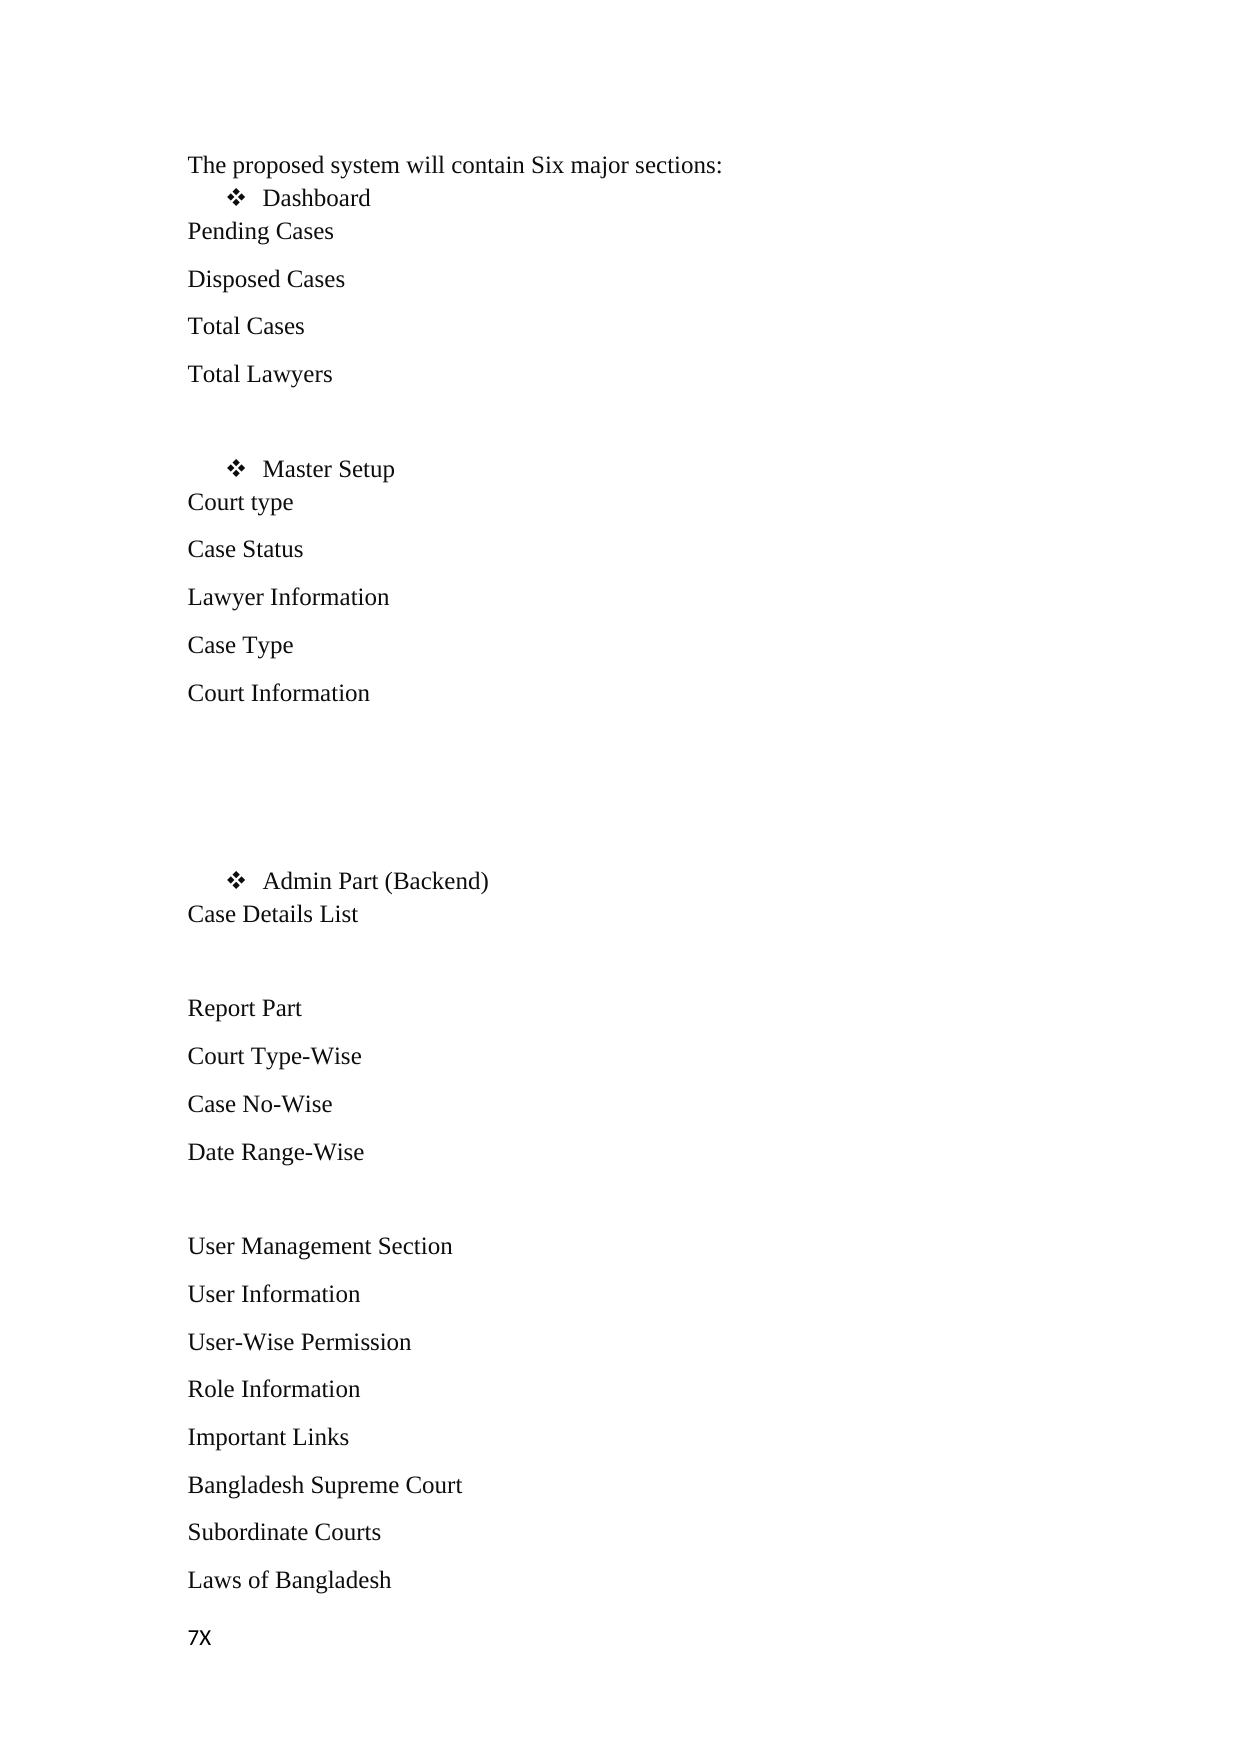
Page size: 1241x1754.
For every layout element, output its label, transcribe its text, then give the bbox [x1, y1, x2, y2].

text The proposed system will contain Six major sections: [187, 150, 1128, 179]
list Admin Part (Backend) [225, 866, 1128, 895]
list Master Setup [225, 454, 1128, 482]
list Dashboard [225, 183, 1128, 212]
